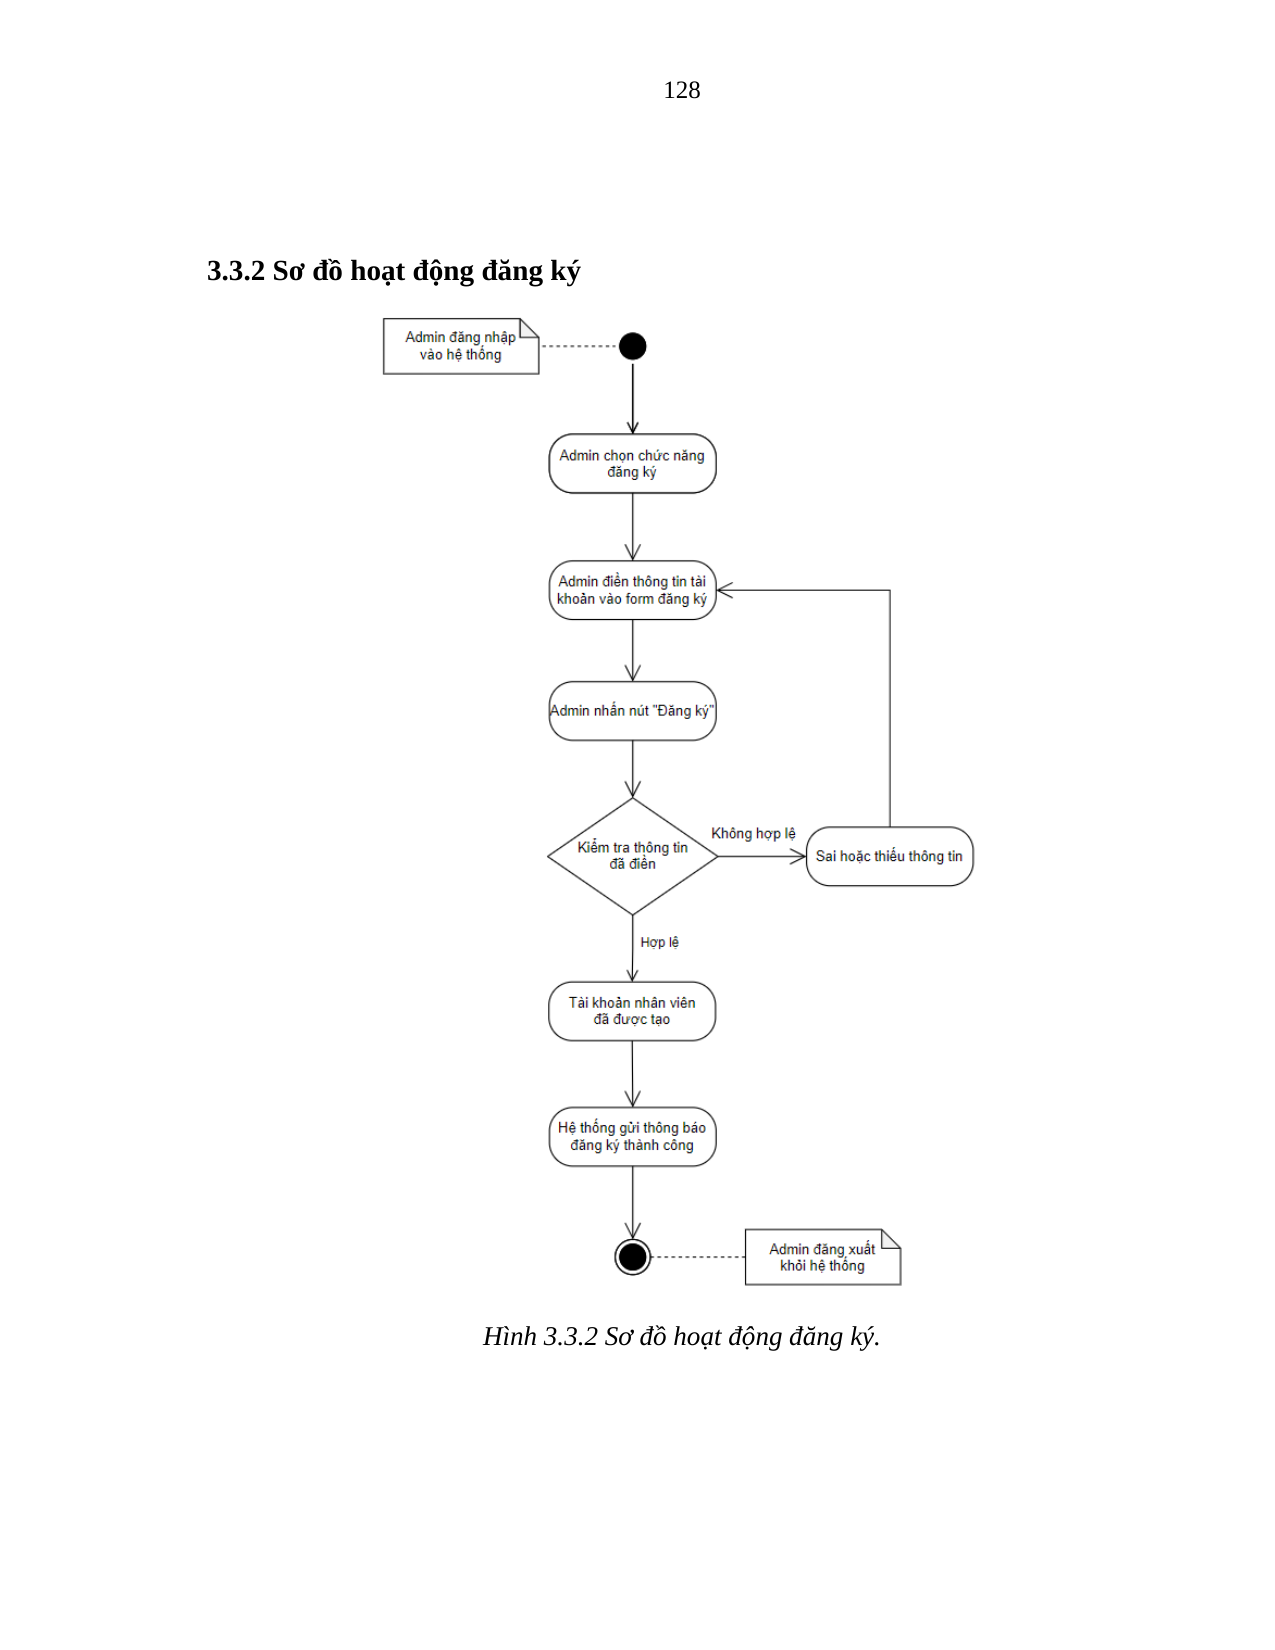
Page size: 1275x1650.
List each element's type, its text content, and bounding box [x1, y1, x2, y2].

text Hình 3.3.2 Sơ đồ hoạt động đăng ký. [207, 1320, 1157, 1351]
picture [359, 303, 1004, 1301]
text 3.3.2 Sơ đồ hoạt động đăng ký [207, 253, 1157, 287]
